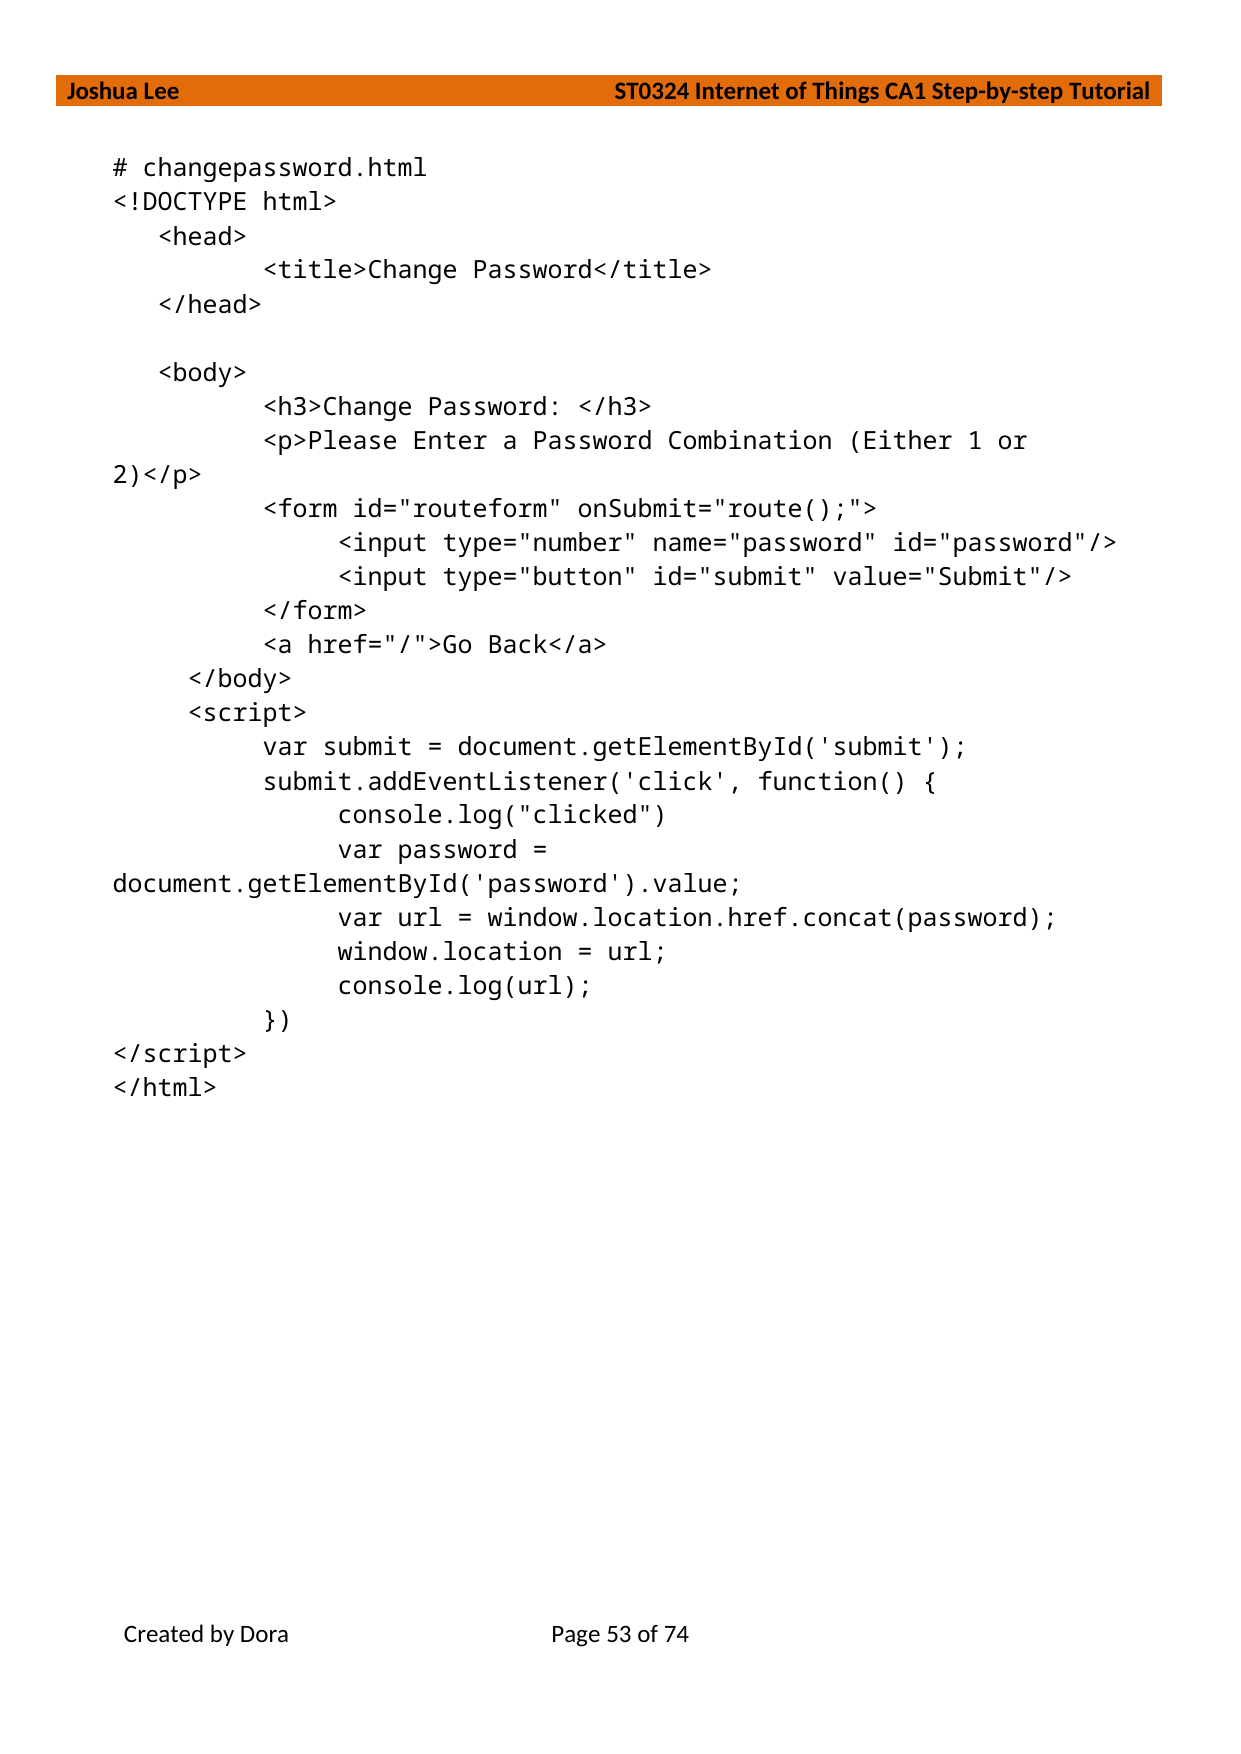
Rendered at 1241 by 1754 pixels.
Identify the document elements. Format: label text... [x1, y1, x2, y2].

text var url = window.location.href.concat(password); [112, 899, 1128, 933]
text console.log("clicked") [112, 797, 1128, 831]
text console.log(url); [112, 967, 1128, 1002]
text </body> [112, 661, 1128, 695]
text window.location = url; [112, 933, 1128, 967]
text <form id="routeform" onSubmit="route();"> [112, 491, 1128, 525]
text <script> [112, 695, 1128, 729]
text <input type="number" name="password" id="password"/> [112, 525, 1128, 559]
text var password = document.getElementById('password').value; [112, 831, 1128, 899]
text submit.addEventListener('click', function() { [112, 763, 1128, 797]
text <title>Change Password</title> [112, 252, 1128, 286]
text # changepassword.html [112, 150, 1128, 184]
text var submit = document.getElementById('submit'); [112, 729, 1128, 763]
text </script> [112, 1036, 1128, 1070]
text </head> [112, 286, 1128, 320]
text <body> [112, 354, 1128, 388]
text </html> [112, 1070, 1128, 1104]
text <input type="button" id="submit" value="Submit"/> [112, 559, 1128, 593]
text <h3>Change Password: </h3> [112, 388, 1128, 422]
text <p>Please Enter a Password Combination (Either 1 or 2)</p> [112, 422, 1128, 491]
text }) [112, 1002, 1128, 1036]
text <head> [112, 218, 1128, 252]
text <!DOCTYPE html> [112, 184, 1128, 218]
text </form> [112, 593, 1128, 627]
text <a href="/">Go Back</a> [112, 627, 1128, 661]
